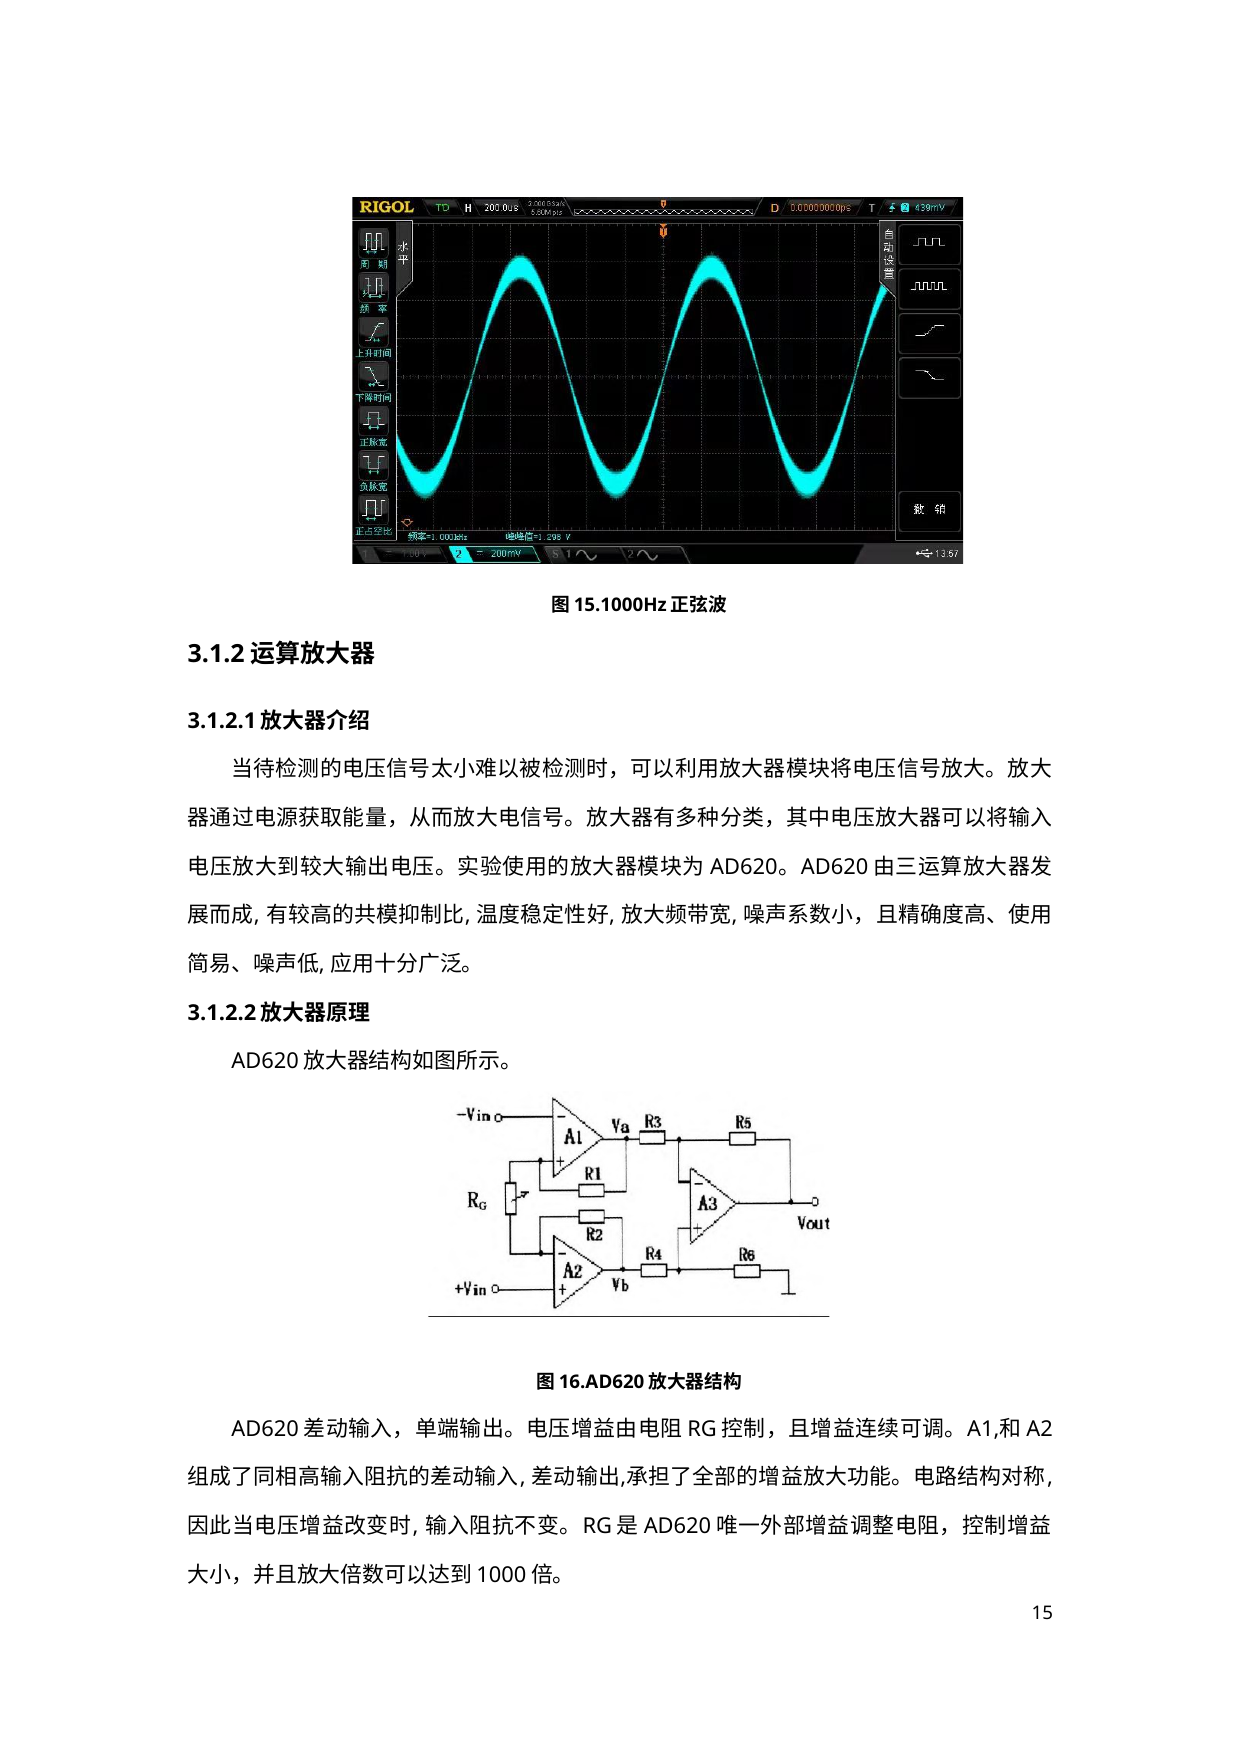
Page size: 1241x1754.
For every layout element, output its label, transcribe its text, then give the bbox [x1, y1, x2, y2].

text AD620差动输入，单端输出。电压增益由电阻RG控制，且增益连续可调。A1,和A2组成了同相高输入阻抗的差动输入, 差动输出,承担了全部的增益放大功能。电路结构对称, 因此当电压增益改变时, 输入阻抗不变。RG是AD620唯一外部增益调整电阻，控制增益大小，并且放大倍数可以达到1000倍。 [187, 1410, 1053, 1589]
text 3.1.2.1放大器介绍 [187, 703, 1053, 735]
text 图15.1000Hz正弦波 [187, 587, 1053, 619]
text AD620放大器结构如图所示。 [187, 1043, 1053, 1075]
text 3.1.2.2放大器原理 [187, 994, 1053, 1027]
text 图16.AD620放大器结构 [187, 1364, 1053, 1397]
text 3.1.2运算放大器 [187, 619, 1053, 684]
picture [410, 1091, 830, 1339]
text 当待检测的电压信号太小难以被检测时，可以利用放大器模块将电压信号放大。放大器通过电源获取能量，从而放大电信号。放大器有多种分类，其中电压放大器可以将输入电压放大到较大输出电压。实验使用的放大器模块为AD620。AD620由三运算放大器发展而成, 有较高的共模抑制比, 温度稳定性好, 放大频带宽, 噪声系数小，且精确度高、使用简易、噪声低, 应用十分广泛。 [187, 751, 1053, 978]
picture [352, 197, 964, 564]
